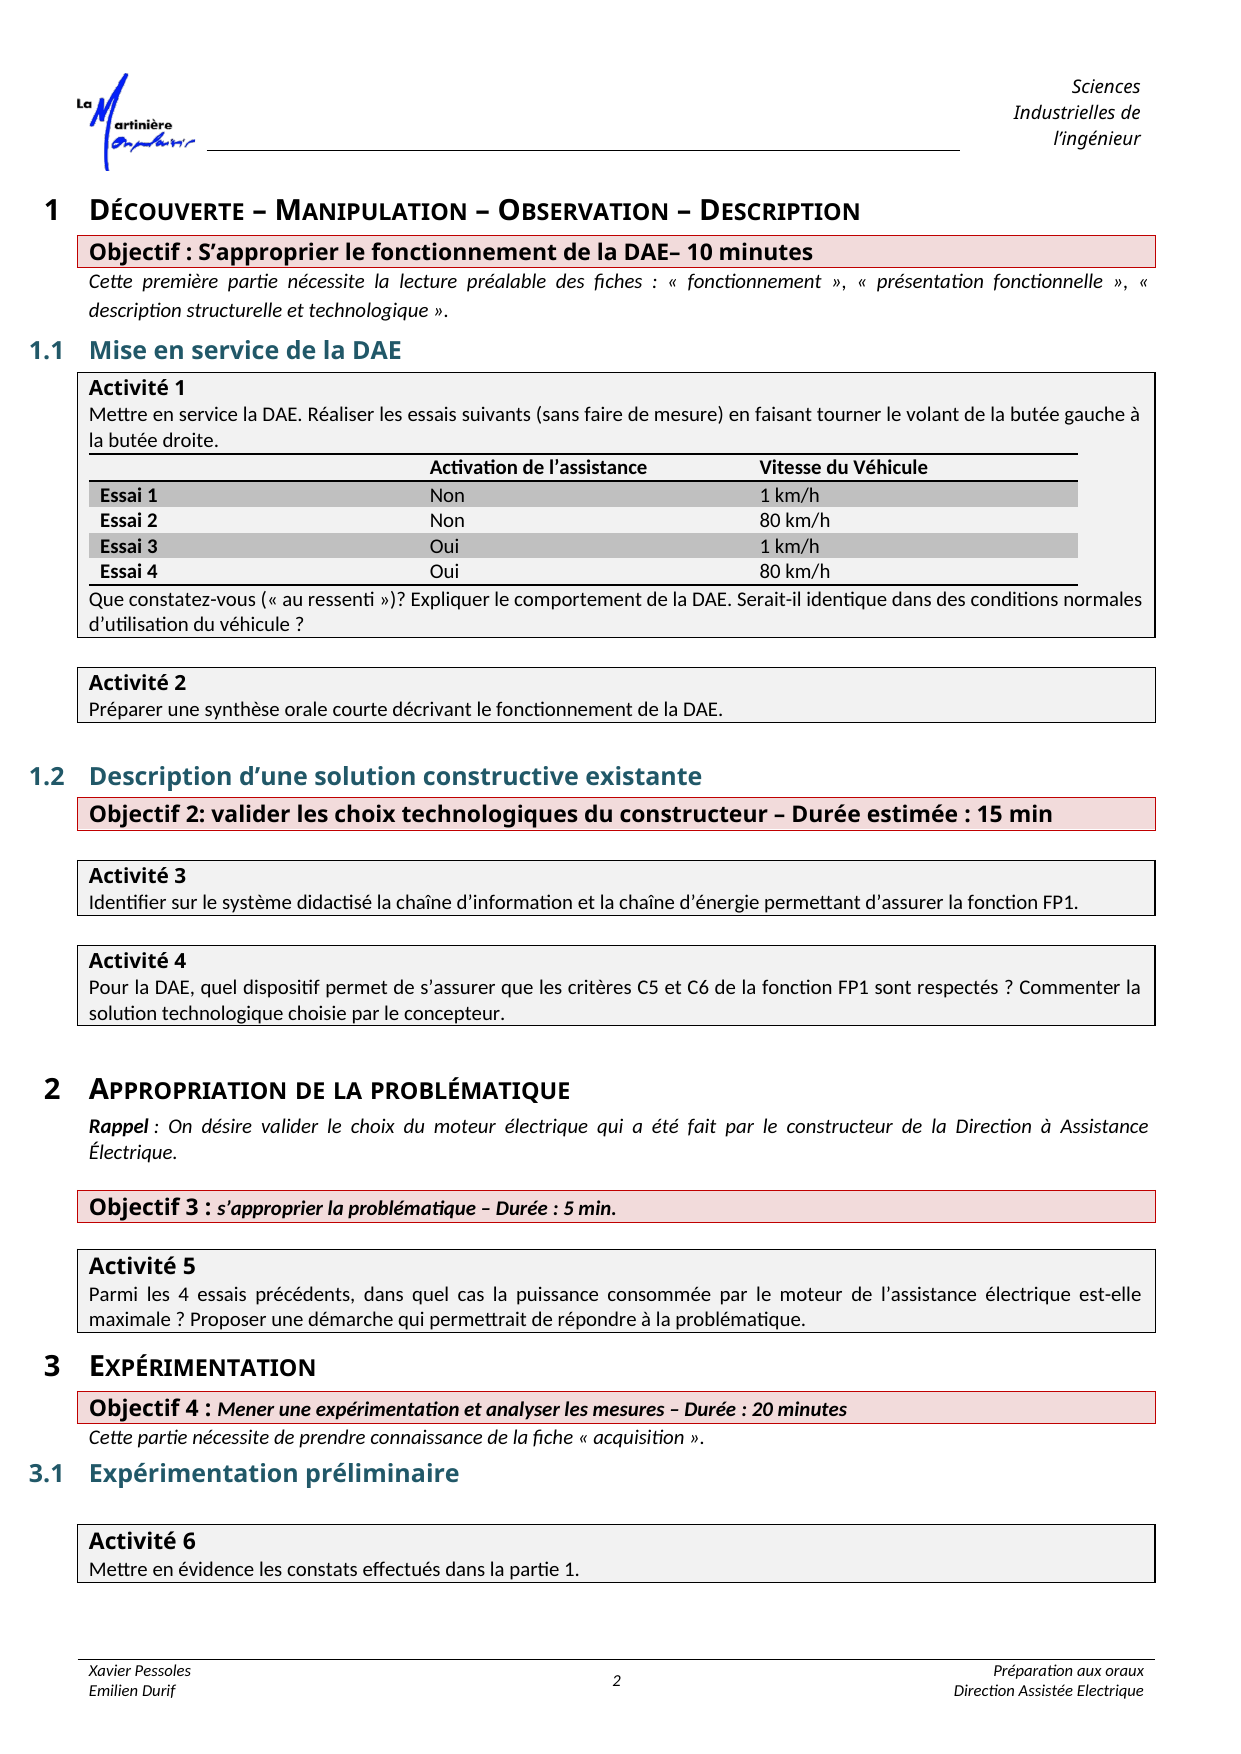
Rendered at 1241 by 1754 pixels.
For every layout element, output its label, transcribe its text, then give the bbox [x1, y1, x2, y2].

table_header Activité 5 Parmi les 4 essais précédents, dans quel cas la puissance consommée par le moteur de l’assistance électrique est-elle maximale ? Proposer une démarche qui permettrait de répondre à la problématique. [78, 1250, 1155, 1332]
table_header Activité 1 Mettre en service la DAE. Réaliser les essais suivants (sans faire de mesure) en faisant tourner le volant de la butée gauche à la butée droite. Que constatez-vous (« au ressenti »)? Expliquer le comportement de la DAE. Serait-il identique dans des conditions normales d’utilisation du véhicule ? [78, 373, 1154, 637]
text Cette partie nécessite de prendre connaissance de la fiche « acquisition ». [89, 1424, 1152, 1449]
table_header Activité 4 Pour la DAE, quel dispositif permet de s’assurer que les critères C5 et C6 de la fonction FP1 sont respectés ? Commenter la solution technologique choisie par le concepteur. [78, 946, 1154, 1025]
table_header Objectif : S’approprier le fonctionnement de la DAE– 10 minutes [78, 236, 1155, 267]
subtitle Découverte – Manipulation – Observation – Description [44, 189, 1152, 229]
list Rappel : On désire valider le choix du moteur électrique qui a été fait par le constructeur de la Direction à Assistance Électrique. [89, 1113, 1152, 1164]
picture [77, 73, 195, 171]
table_header Objectif 3 : s’approprier la problématique – Durée : 5 min. [78, 1191, 1155, 1222]
table_header Activité 2 Préparer une synthèse orale courte décrivant le fonctionnement de la DAE. [78, 668, 1155, 722]
subtitle Expérimentation préliminaire [29, 1456, 1152, 1490]
subtitle Expérimentation [44, 1345, 1152, 1385]
subtitle Mise en service de la DAE [29, 333, 1152, 367]
subtitle Description d’une solution constructive existante [29, 758, 1152, 792]
table_header Activité 3 Identifier sur le système didactisé la chaîne d’information et la chaîne d’énergie permettant d’assurer la fonction FP1. [78, 861, 1154, 915]
text Cette première partie nécessite la lecture préalable des fiches : « fonctionnement », « présentation fonctionnelle », « description structurelle et technologique ». [89, 268, 1152, 323]
table_header Activité 6 Mettre en évidence les constats effectués dans la partie 1. [78, 1525, 1154, 1582]
table_header Objectif 2: valider les choix technologiques du constructeur – Durée estimée : 15 min [78, 798, 1155, 829]
subtitle Appropriation de la problématique [44, 1068, 1152, 1108]
table_header Objectif 4 : Mener une expérimentation et analyser les mesures – Durée : 20 minutes [78, 1392, 1155, 1423]
